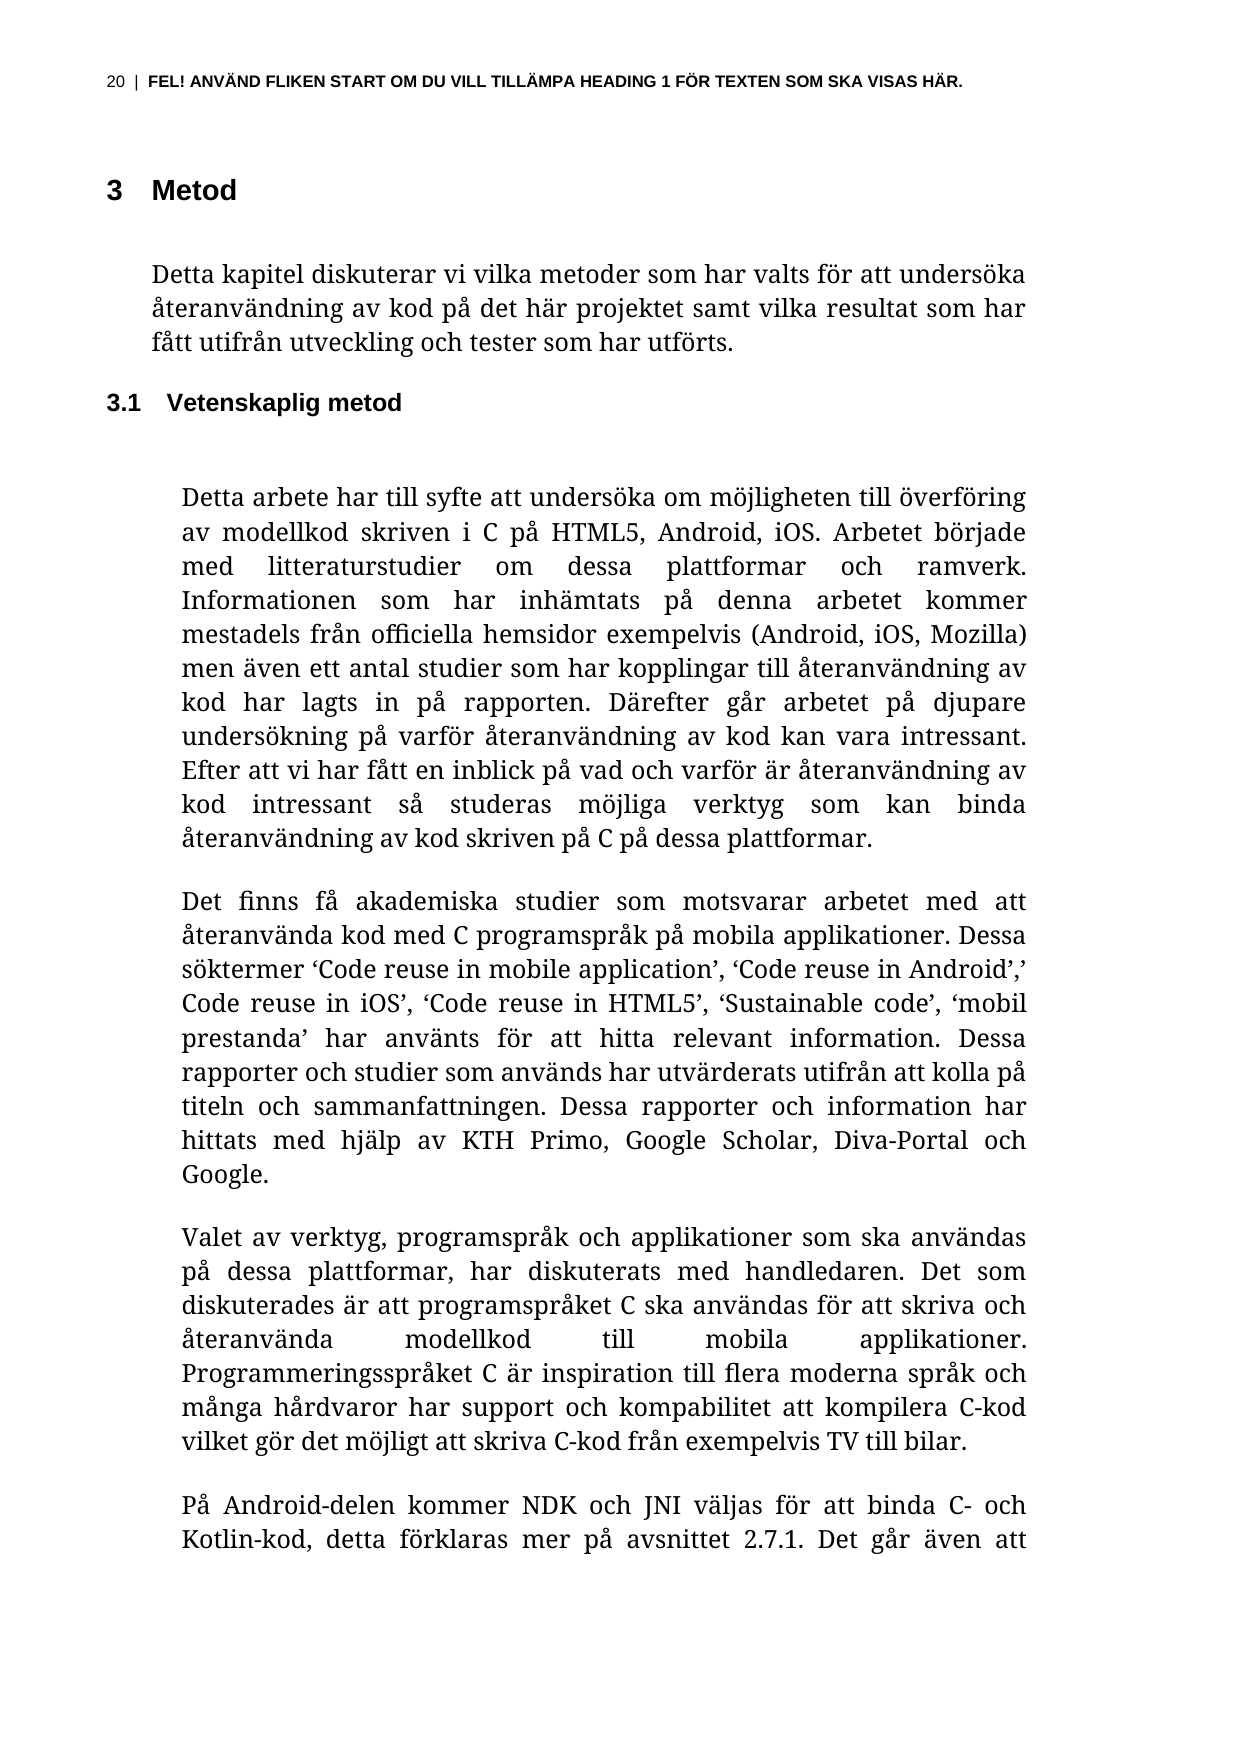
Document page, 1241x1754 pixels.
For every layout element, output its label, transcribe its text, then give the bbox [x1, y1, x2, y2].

subtitle Metod [106, 177, 1028, 206]
text Detta arbete har till syfte att undersöka om möjligheten till överföring av modellkod skriven i C på HTML5, Android, iOS. Arbetet började med litteraturstudier om dessa plattformar och ramverk. Informationen som har inhämtats på denna arbetet kommer mestadels från officiella hemsidor exempelvis (Android, iOS, Mozilla) men även ett antal studier som har kopplingar till återanvändning av kod har lagts in på rapporten. Därefter går arbetet på djupare undersökning på varför återanvändning av kod kan vara intressant. Efter att vi har fått en inblick på vad och varför är återanvändning av kod intressant så studeras möjliga verktyg som kan binda återanvändning av kod skriven på C på dessa plattformar. [181, 480, 1028, 855]
text Valet av verktyg, programspråk och applikationer som ska användas på dessa plattformar, har diskuterats med handledaren. Det som diskuterades är att programspråket C ska användas för att skriva och återanvända modellkod till mobila applikationer. Programmeringsspråket C är inspiration till flera moderna språk och många hårdvaror har support och kompabilitet att kompilera C-kod vilket gör det möjligt att skriva C-kod från exempelvis TV till bilar. [181, 1220, 1028, 1458]
subtitle Vetenskaplig metod [106, 388, 1028, 417]
text Det finns få akademiska studier som motsvarar arbetet med att återanvända kod med C programspråk på mobila applikationer. Dessa söktermer ‘Code reuse in mobile application’, ‘Code reuse in Android’,’ Code reuse in iOS’, ‘Code reuse in HTML5’, ‘Sustainable code’, ‘mobil prestanda’ har använts för att hitta relevant information. Dessa rapporter och studier som används har utvärderats utifrån att kolla på titeln och sammanfattningen. Dessa rapporter och information har hittats med hjälp av KTH Primo, Google Scholar, Diva-Portal och Google. [181, 884, 1028, 1191]
text Detta kapitel diskuterar vi vilka metoder som har valts för att undersöka återanvändning av kod på det här projektet samt vilka resultat som har fått utifrån utveckling och tester som har utförts. [151, 256, 1028, 358]
